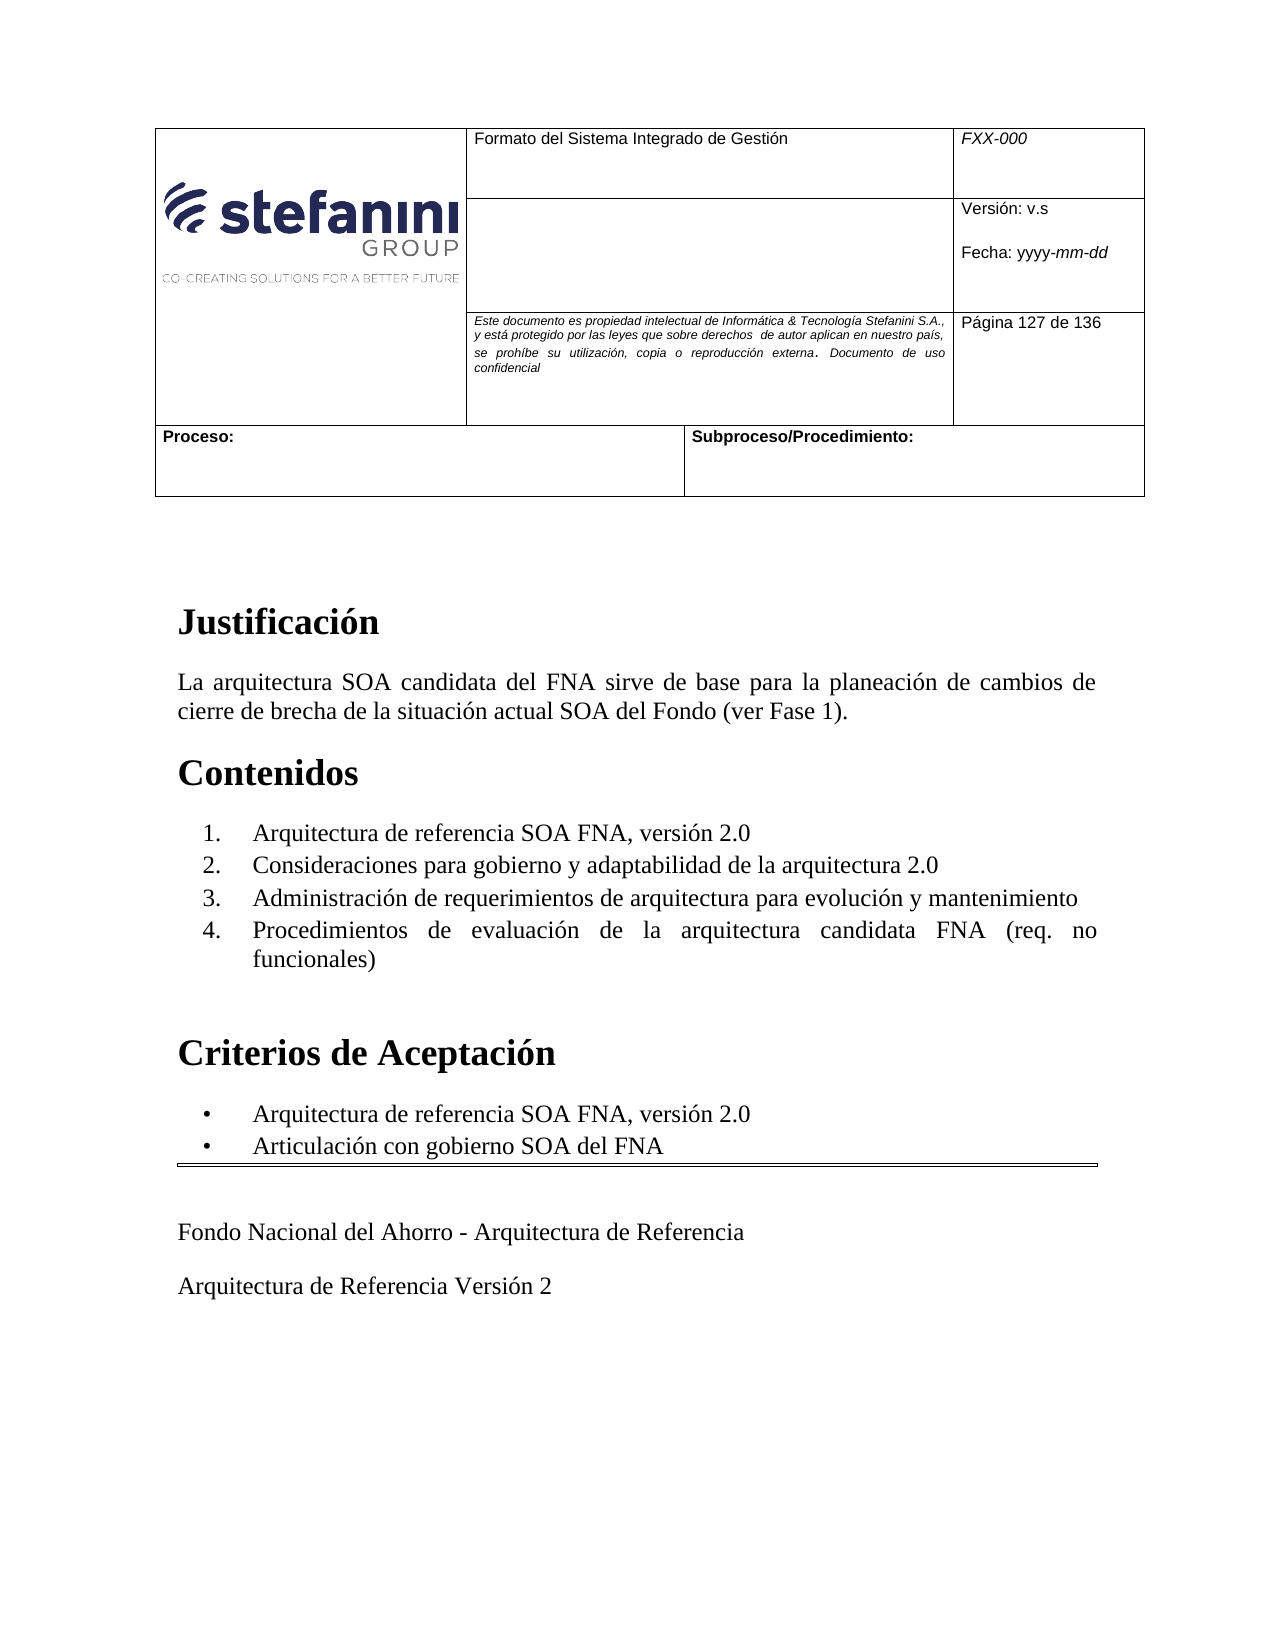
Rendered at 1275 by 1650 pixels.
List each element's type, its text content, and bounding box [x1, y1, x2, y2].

list Administración de requerimientos de arquitectura para evolución y mantenimiento [202, 883, 1098, 912]
text Arquitectura de Referencia Versión 2 [177, 1271, 1098, 1300]
list Arquitectura de referencia SOA FNA, versión 2.0 [202, 1099, 1098, 1127]
picture [162, 182, 460, 286]
subtitle Criterios de Aceptación [177, 1031, 1098, 1074]
text Fondo Nacional del Ahorro - Arquitectura de Referencia [177, 1217, 1098, 1246]
text La arquitectura SOA candidata del FNA sirve de base para la planeación de cambios de cierre de brecha de la situación actual SOA del Fondo (ver Fase 1). [177, 667, 1098, 725]
list Articulación con gobierno SOA del FNA [202, 1131, 1098, 1160]
list Consideraciones para gobierno y adaptabilidad de la arquitectura 2.0 [202, 851, 1098, 879]
subtitle Contenidos [177, 750, 1098, 793]
subtitle Justificación [177, 599, 1098, 642]
list Arquitectura de referencia SOA FNA, versión 2.0 [202, 818, 1098, 847]
list Procedimientos de evaluación de la arquitectura candidata FNA (req. no funcionales) [202, 916, 1098, 973]
